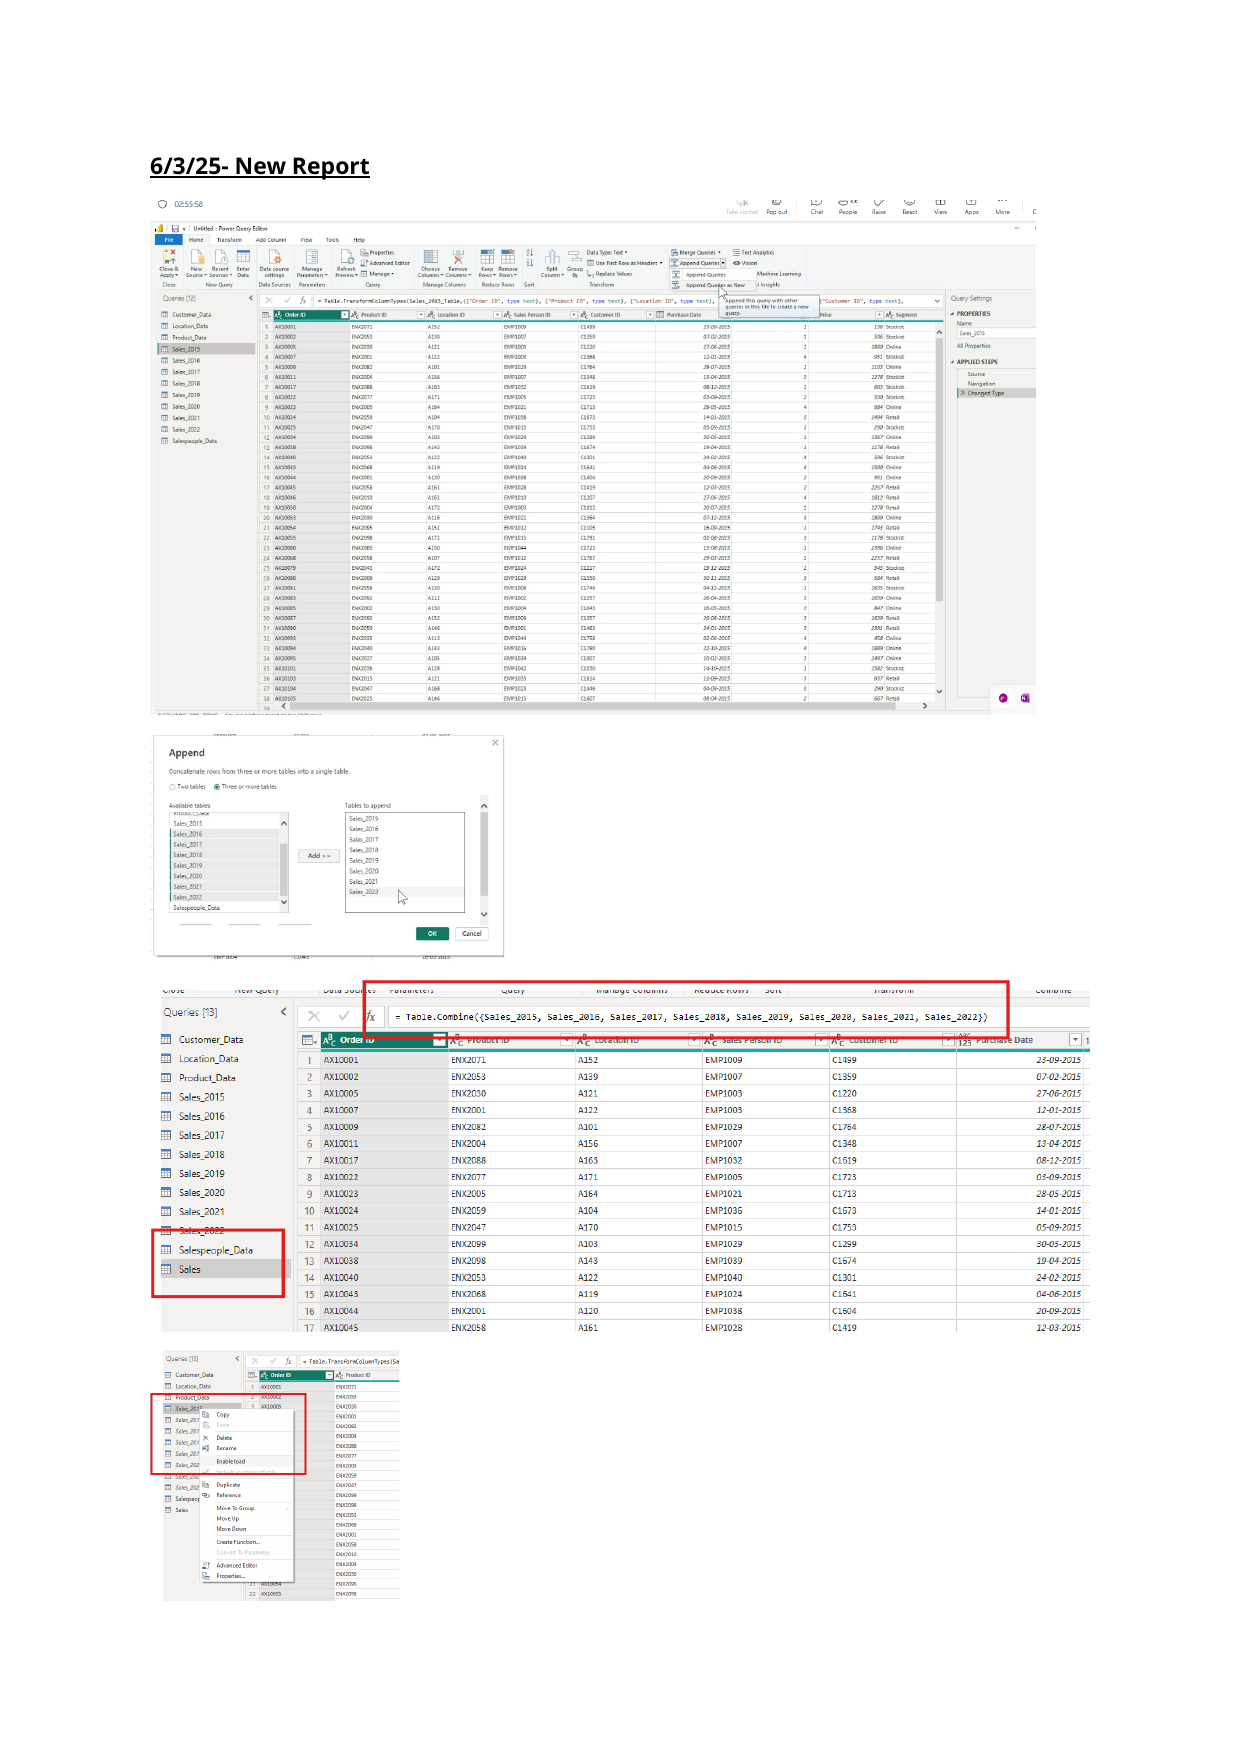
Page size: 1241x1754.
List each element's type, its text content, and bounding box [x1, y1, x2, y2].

text 6/3/25- New Report [150, 150, 1090, 181]
picture [150, 200, 1036, 715]
picture [150, 979, 1091, 1332]
picture [150, 733, 505, 961]
picture [150, 1350, 400, 1601]
